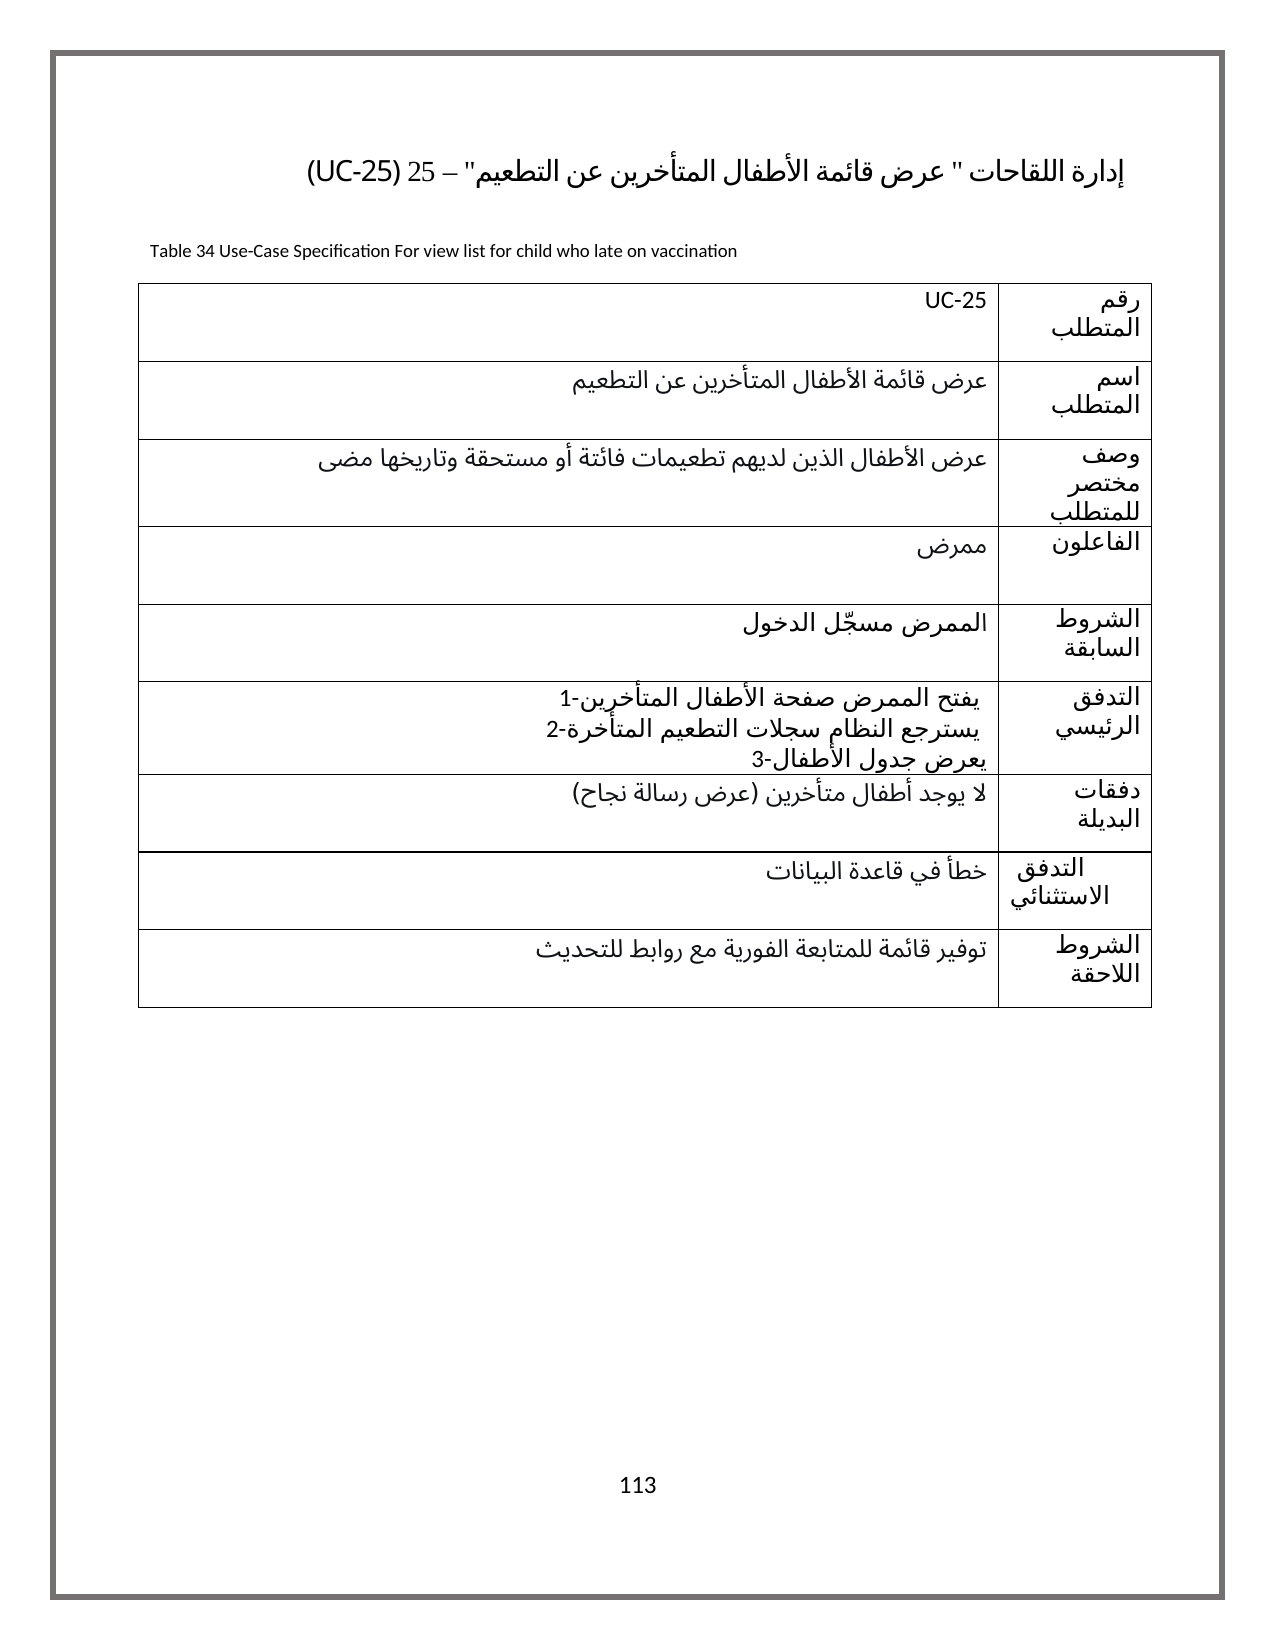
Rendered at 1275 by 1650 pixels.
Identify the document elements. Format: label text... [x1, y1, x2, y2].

table_cell خطأ في قاعدة البيانات [139, 853, 998, 929]
table_cell التدفق الرئيسي [999, 682, 1151, 774]
title (UC-25) إدارة اللقاحات " عرض قائمة الأطفال المتأخرين عن التطعيم" – 25 [262, 150, 1125, 190]
table_cell 1-يفتح الممرض صفحة الأطفال المتأخرين 2-يسترجع النظام سجلات التطعيم المتأخرة 3-يعرض جدول الأطفال [139, 682, 998, 774]
text Table 34 Use-Case Specification For view list for child who late on vaccination [150, 239, 1125, 262]
table_cell التدفق الاستثنائي [999, 853, 1151, 929]
table_cell الفاعلون [999, 527, 1151, 603]
table_cell توفير قائمة للمتابعة الفورية مع روابط للتحديث [139, 930, 998, 1007]
table_cell وصف مختصر للمتطلب [999, 440, 1151, 526]
table_cell اسم المتطلب [999, 362, 1151, 438]
table_cell عرض الأطفال الذين لديهم تطعيمات فائتة أو مستحقة وتاريخها مضى [139, 440, 998, 526]
table_header رقم المتطلب [999, 284, 1151, 361]
table_cell الشروط السابقة [999, 605, 1151, 681]
table_cell الممرض مسجّل الدخول [139, 605, 998, 681]
table_cell الشروط اللاحقة [999, 930, 1151, 1007]
table_cell لا يوجد أطفال متأخرين (عرض رسالة نجاح) [139, 775, 998, 851]
table_cell دفقات البديلة [999, 775, 1151, 851]
table_cell عرض قائمة الأطفال المتأخرين عن التطعيم [139, 362, 998, 438]
table_cell ممرض [139, 527, 998, 603]
table_header UC-25 [139, 284, 998, 361]
